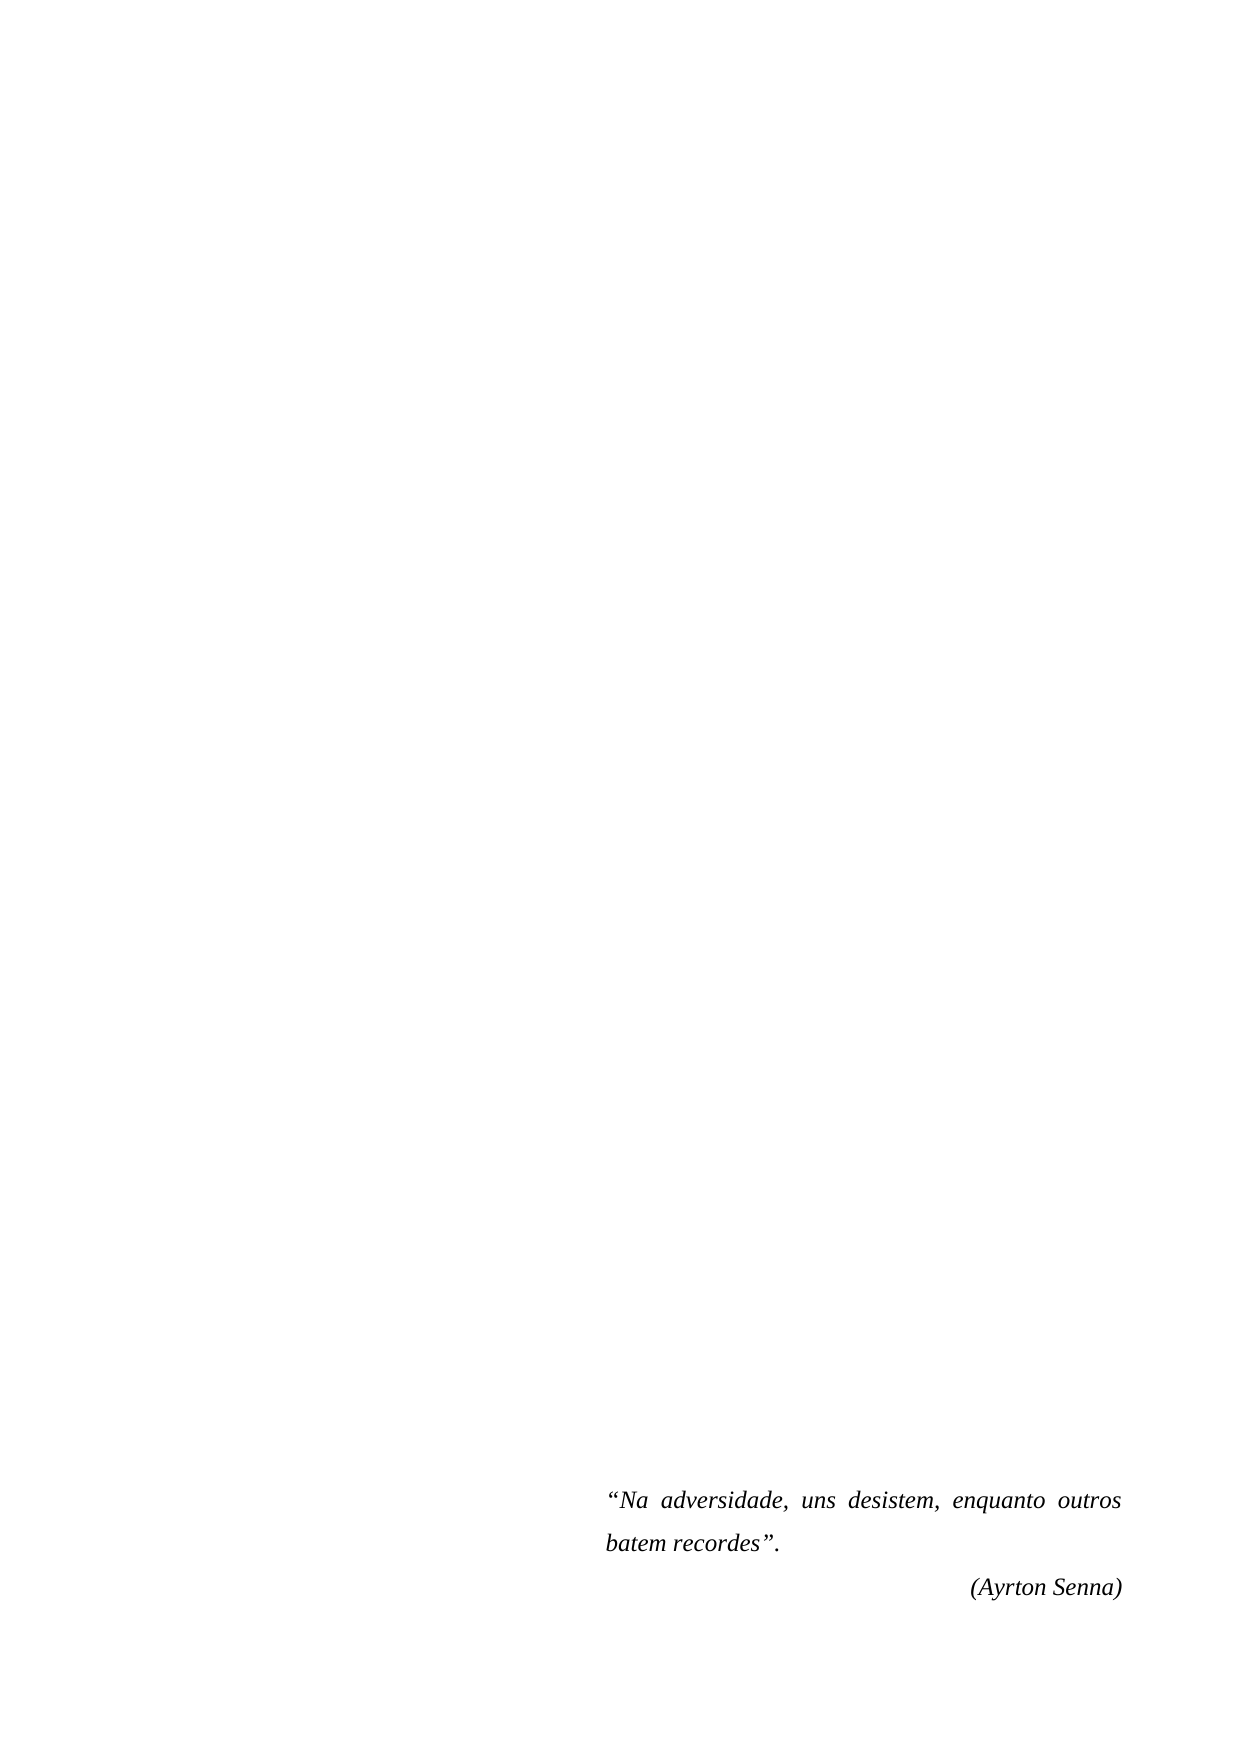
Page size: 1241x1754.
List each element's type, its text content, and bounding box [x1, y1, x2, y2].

text “Na adversidade, uns desistem, enquanto outros batem recordes”. [605, 1485, 1122, 1557]
text (Ayrton Senna) [177, 1572, 1122, 1600]
